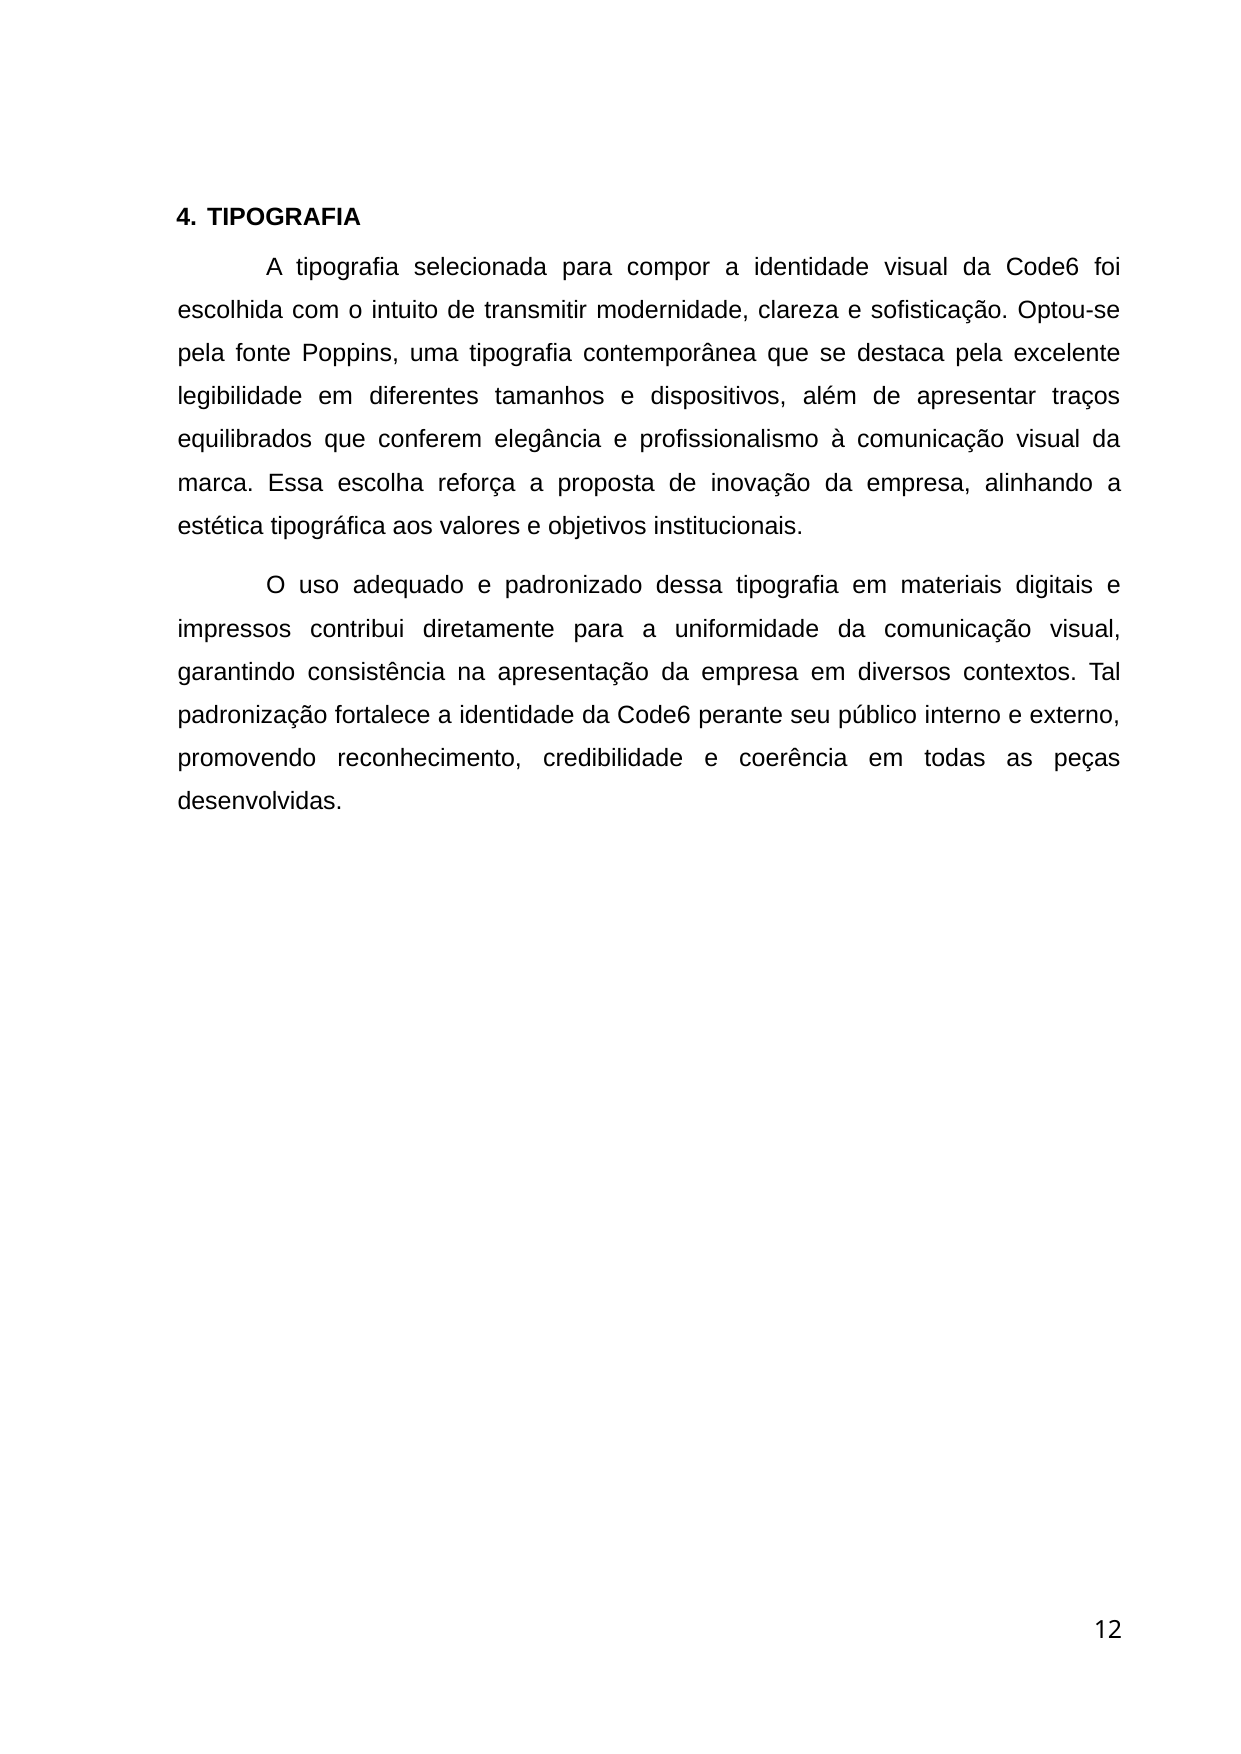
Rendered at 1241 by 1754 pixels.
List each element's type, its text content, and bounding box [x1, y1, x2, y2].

text O uso adequado e padronizado dessa tipografia em materiais digitais e impressos contribui diretamente para a uniformidade da comunicação visual, garantindo consistência na apresentação da empresa em diversos contextos. Tal padronização fortalece a identidade da Code6 perante seu público interno e externo, promovendo reconhecimento, credibilidade e coerência em todas as peças desenvolvidas. [177, 570, 1122, 815]
list TIPOGRAFIA [176, 202, 1122, 231]
text A tipografia selecionada para compor a identidade visual da Code6 foi escolhida com o intuito de transmitir modernidade, clareza e sofisticação. Optou-se pela fonte Poppins, uma tipografia contemporânea que se destaca pela excelente legibilidade em diferentes tamanhos e dispositivos, além de apresentar traços equilibrados que conferem elegância e profissionalismo à comunicação visual da marca. Essa escolha reforça a proposta de inovação da empresa, alinhando a estética tipográfica aos valores e objetivos institucionais. [177, 252, 1122, 539]
